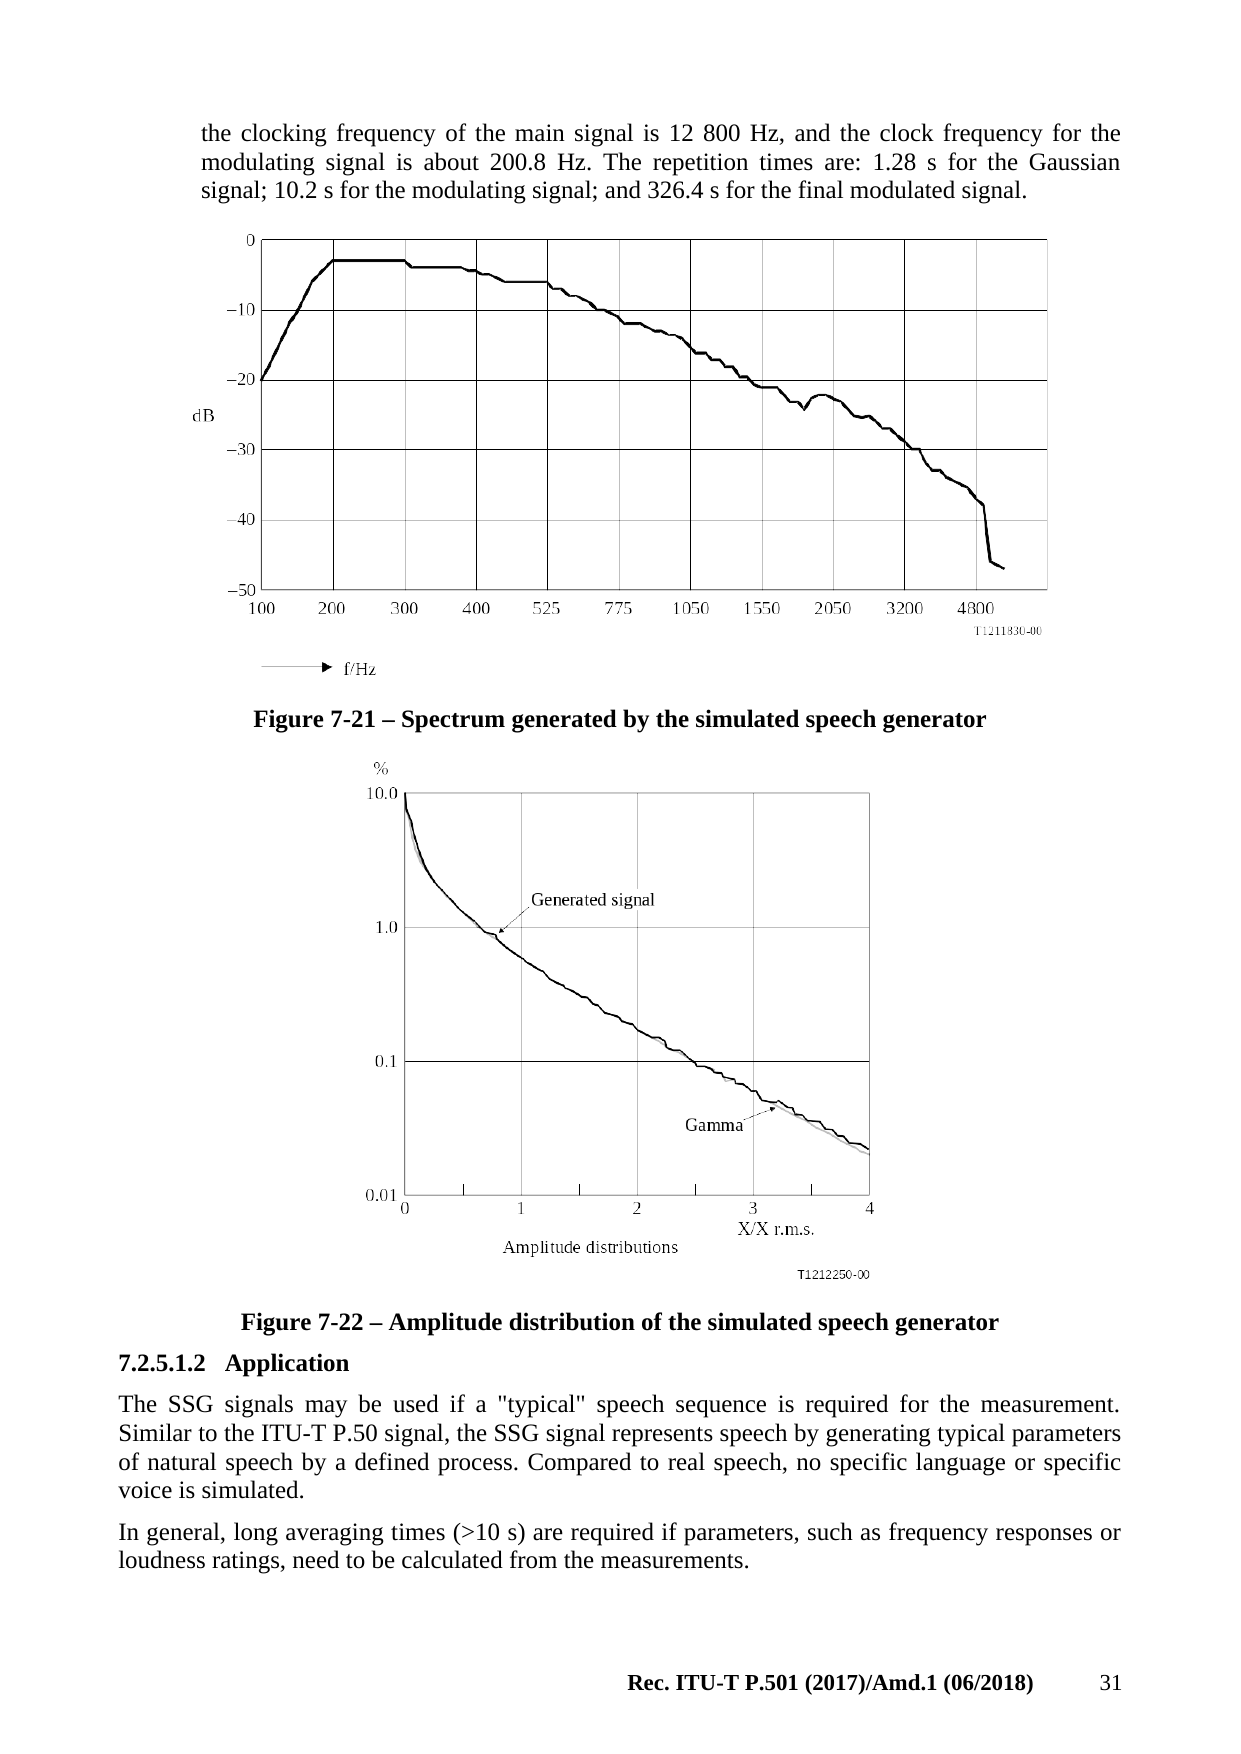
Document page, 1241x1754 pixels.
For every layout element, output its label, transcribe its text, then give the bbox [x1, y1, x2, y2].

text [118, 118, 1122, 204]
title Figure 7-21 – Spectrum generated by the simulated speech generator [118, 704, 1122, 733]
title Figure 7-22 – Amplitude distribution of the simulated speech generator [118, 1307, 1122, 1336]
text In general, long averaging times (>10 s) are required if parameters, such as frequency responses or loudness ratings, need to be calculated from the measurements. [118, 1517, 1122, 1574]
subtitle 7.2.5.1.2 Application [118, 1348, 1122, 1377]
text The SSG signals may be used if a "typical" speech sequence is required for the measurement. Similar to the ITU-T P.50 signal, the SSG signal represents speech by generating typical parameters of natural speech by a defined process. Compared to real speech, no specific language or specific voice is simulated. [118, 1389, 1122, 1504]
